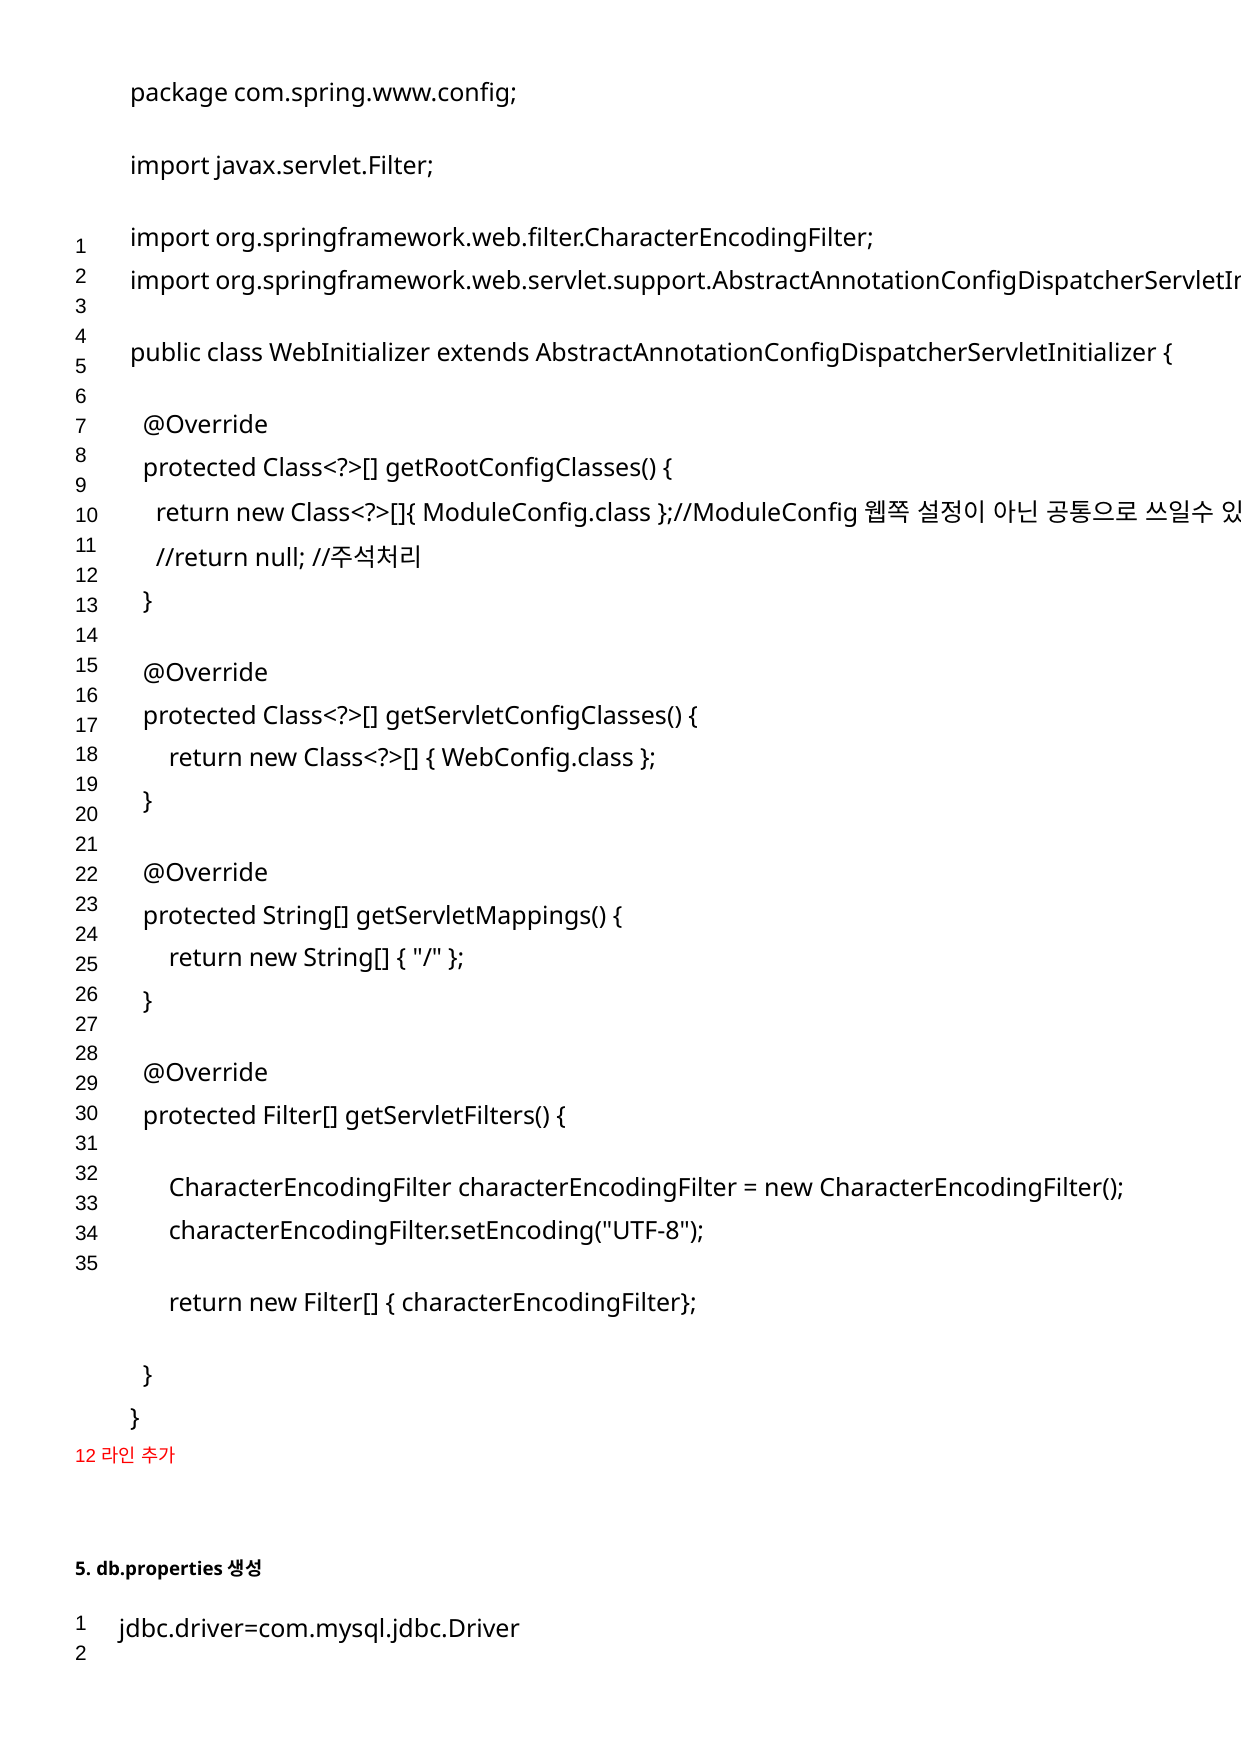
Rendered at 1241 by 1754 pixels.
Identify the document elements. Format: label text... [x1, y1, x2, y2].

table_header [119, 1610, 1240, 1670]
table_header 1 2 3 4 5 6 7 8 9 10 11 12 13 14 15 16 17 18 19 20 21 22 23 24 25 26 27 28 29 30 31 32 33 34 35 [75, 75, 130, 1439]
text 12 라인 추가 [75, 1439, 1165, 1468]
text 5. db.properties 생성 [75, 1553, 1165, 1581]
table_header package com.spring.www.config; import javax.servlet.Filter; import org.springframework.web.filter.CharacterEncodingFilter; import org.springframework.web.servlet.support.AbstractAnnotationConfigDispatcherServletInitializer; public class WebInitializer extends AbstractAnnotationConfigDispatcherServletInitializer { @Override protected Class<?>[] getRootConfigClasses() { return new Class<?>[]{ ModuleConfig.class };//ModuleConfig 웹쪽 설정이 아닌 공통으로 쓰일수 있는 부분의 설정 //return null; //주석처리 } @Override protected Class<?>[] getServletConfigClasses() { return new Class<?>[] { WebConfig.class }; } @Override protected String[] getServletMappings() { return new String[] { "/" }; } @Override protected Filter[] getServletFilters() { CharacterEncodingFilter characterEncodingFilter = new CharacterEncodingFilter(); characterEncodingFilter.setEncoding("UTF-8"); return new Filter[] { characterEncodingFilter}; } } [130, 75, 1240, 1439]
table_header 1 2 3 4 [75, 1610, 119, 1670]
